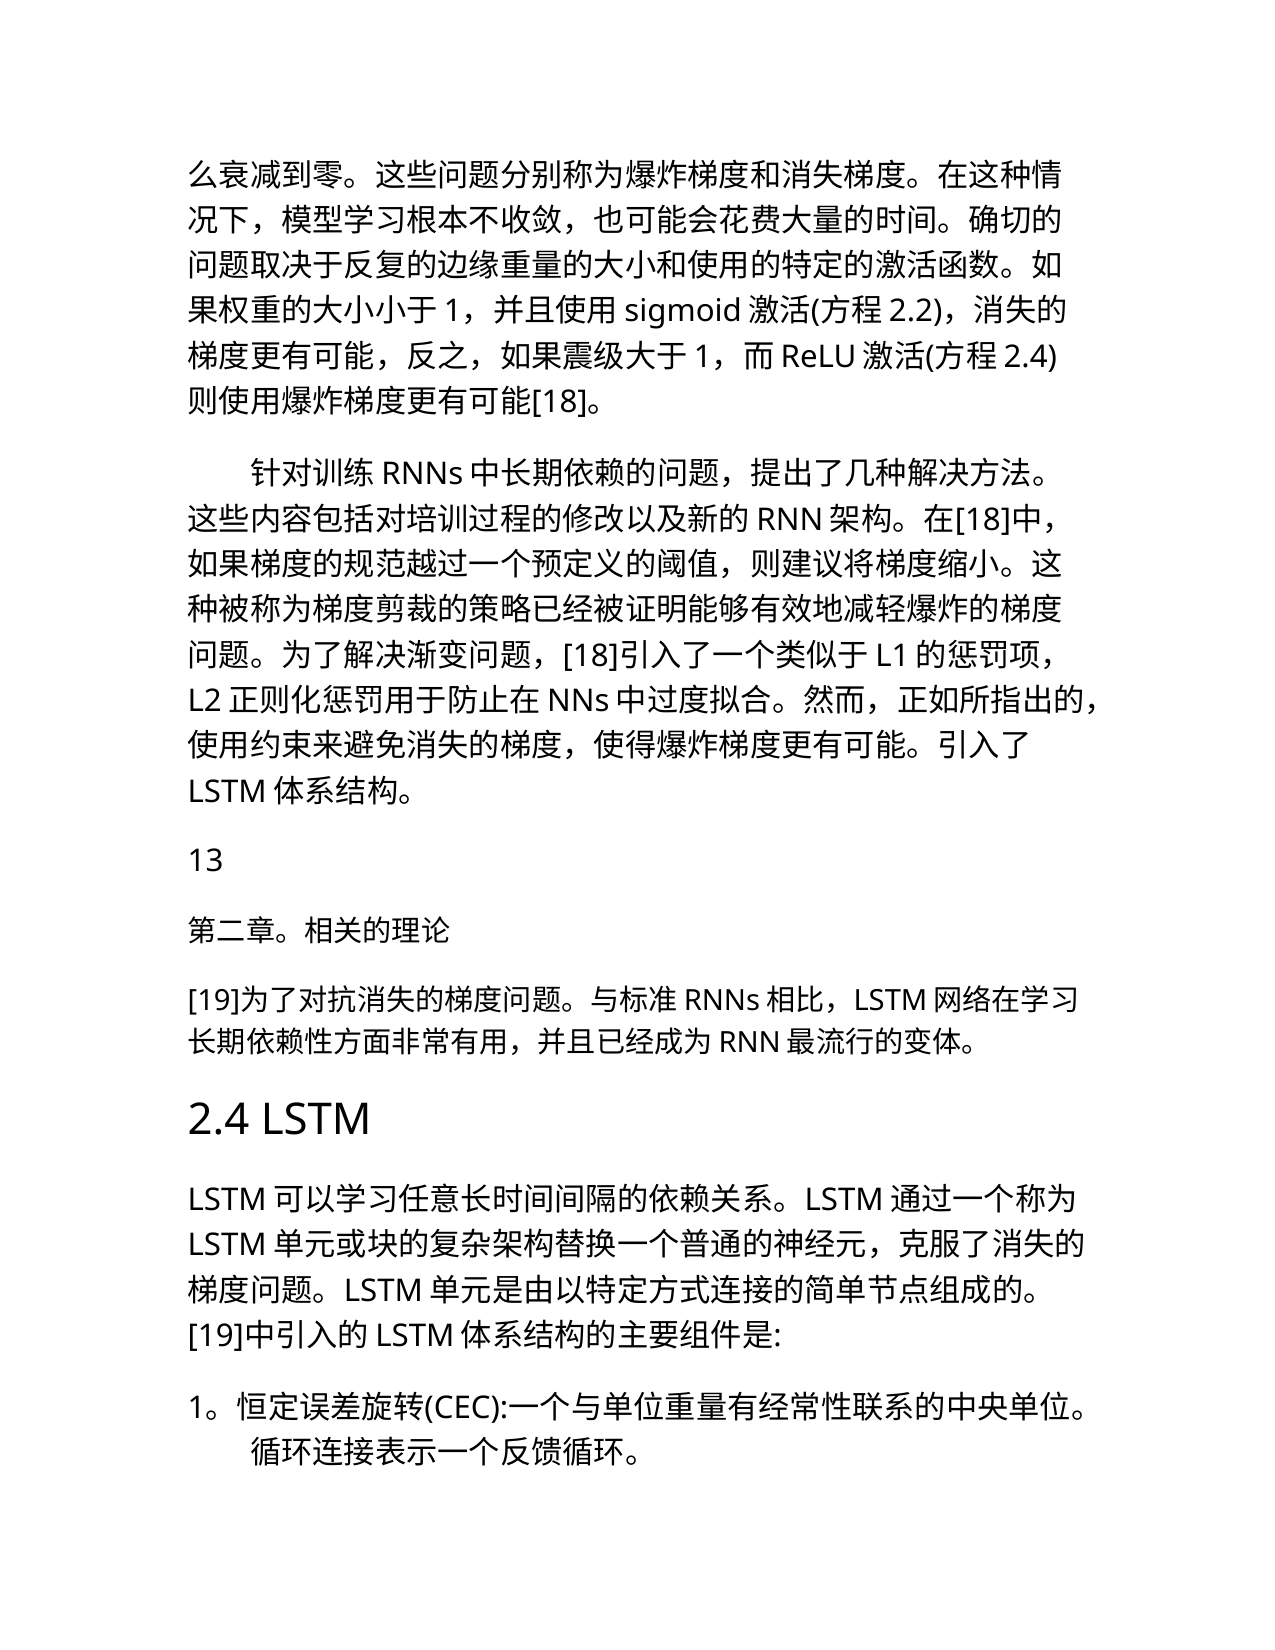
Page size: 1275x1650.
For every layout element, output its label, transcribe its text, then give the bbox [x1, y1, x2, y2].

text 针对训练RNNs中长期依赖的问题，提出了几种解决方法。这些内容包括对培训过程的修改以及新的RNN架构。在[18]中，如果梯度的规范越过一个预定义的阈值，则建议将梯度缩小。这种被称为梯度剪裁的策略已经被证明能够有效地减轻爆炸的梯度问题。为了解决渐变问题，[18]引入了一个类似于L1的惩罚项，L2正则化惩罚用于防止在NNs中过度拟合。然而，正如所指出的，使用约束来避免消失的梯度，使得爆炸梯度更有可能。引入了LSTM体系结构。 [187, 448, 1087, 811]
text [19]为了对抗消失的梯度问题。与标准RNNs相比，LSTM网络在学习长期依赖性方面非常有用，并且已经成为RNN最流行的变体。 [187, 976, 1087, 1061]
text 2.4 LSTM [187, 1088, 1087, 1147]
text LSTM可以学习任意长时间间隔的依赖关系。LSTM通过一个称为LSTM单元或块的复杂架构替换一个普通的神经元，克服了消失的梯度问题。LSTM单元是由以特定方式连接的简单节点组成的。[19]中引入的LSTM体系结构的主要组件是: [187, 1174, 1087, 1356]
text 第二章。相关的理论 [187, 907, 1087, 949]
text 13 [187, 838, 1087, 881]
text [187, 150, 1087, 422]
text 1。恒定误差旋转(CEC):一个与单位重量有经常性联系的中央单位。循环连接表示一个反馈循环。 [187, 1382, 1087, 1473]
